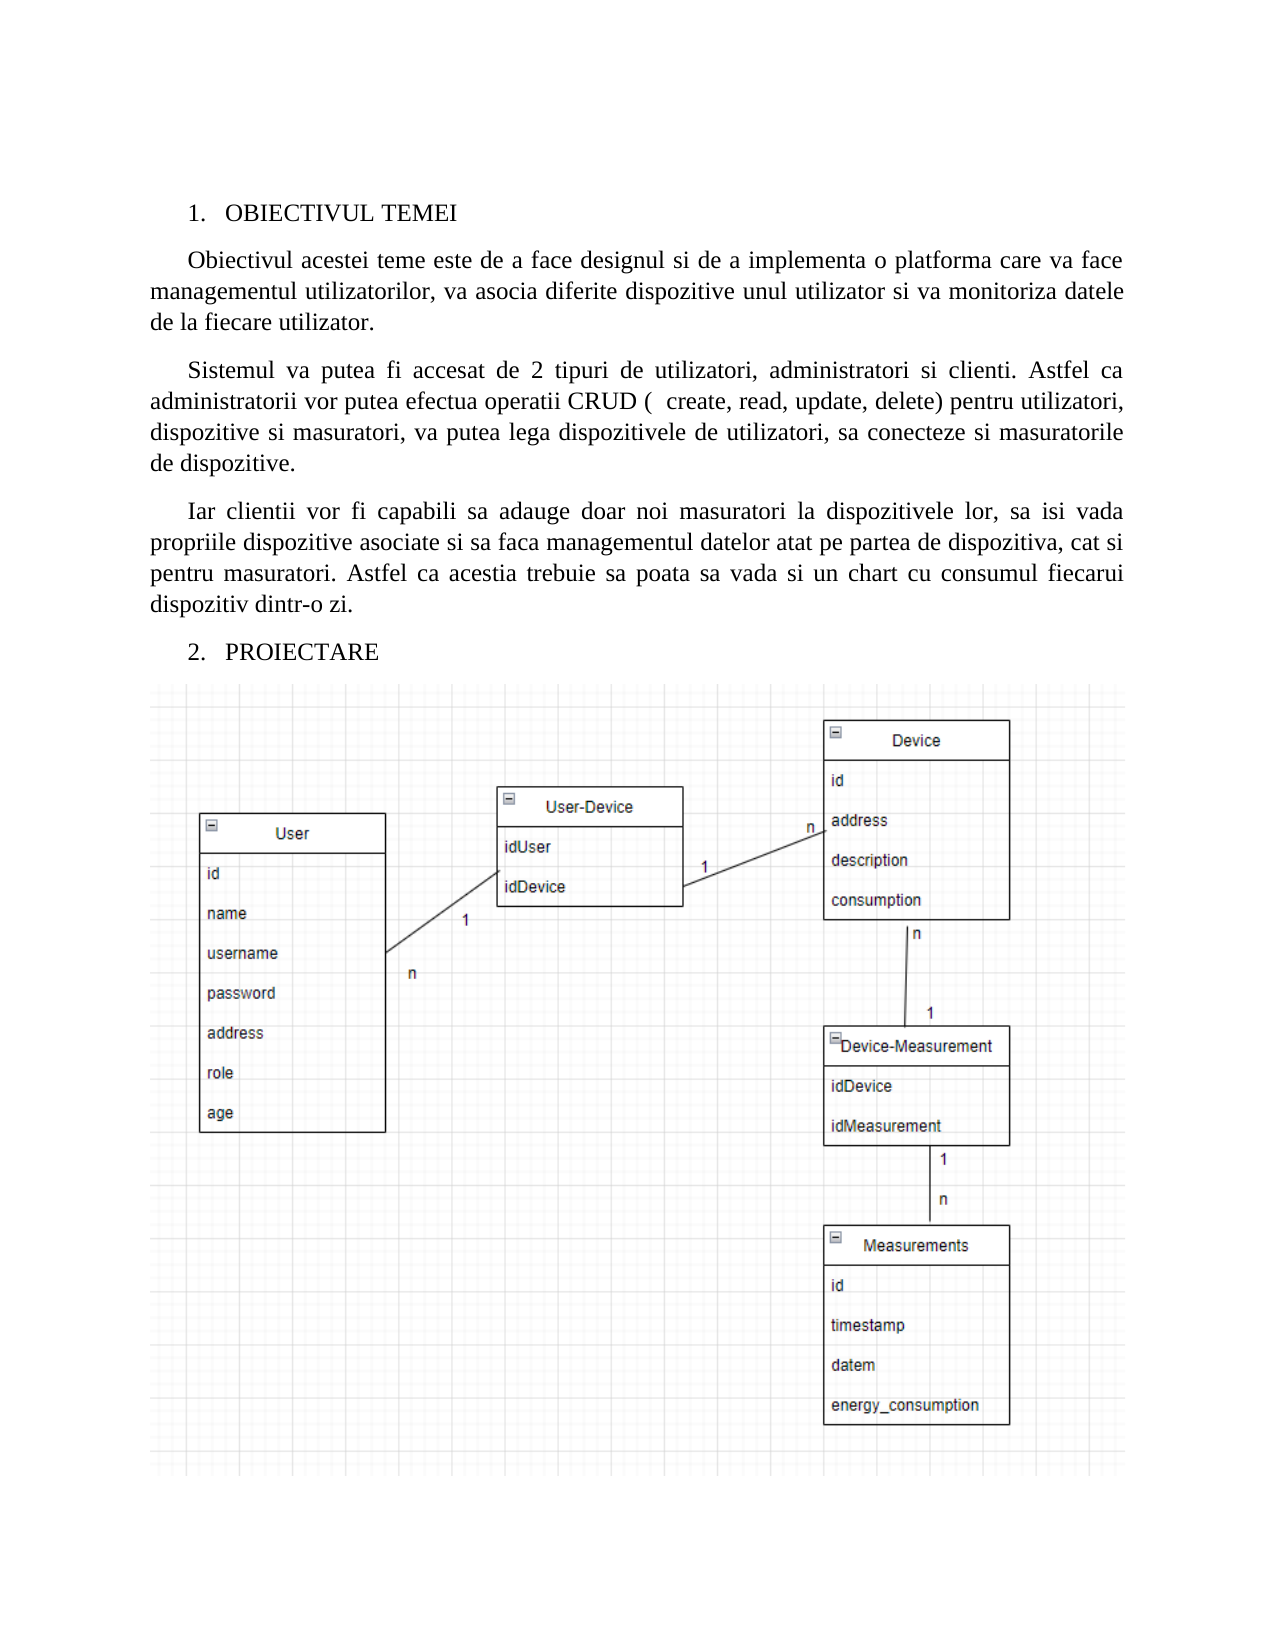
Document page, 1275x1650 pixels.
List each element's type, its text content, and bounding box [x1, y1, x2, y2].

text Sistemul va putea fi accesat de 2 tipuri de utilizatori, administratori si clienti. Astfel ca administratorii vor putea efectua operatii CRUD ( create, read, update, delete) pentru utilizatori, dispozitive si masuratori, va putea lega dispozitivele de utilizatori, sa conecteze si masuratorile de dispozitive. [150, 355, 1125, 477]
text Iar clientii vor fi capabili sa adauge doar noi masuratori la dispozitivele lor, sa isi vada propriile dispozitive asociate si sa faca managementul datelor atat pe partea de dispozitiva, cat si pentru masuratori. Astfel ca acestia trebuie sa poata sa vada si un chart cu consumul fiecarui dispozitiv dintr-o zi. [150, 496, 1125, 618]
list PROIECTARE [187, 637, 1125, 666]
list OBIECTIVUL TEMEI [187, 198, 1125, 226]
text Obiectivul acestei teme este de a face designul si de a implementa o platforma care va face managementul utilizatorilor, va asocia diferite dispozitive unul utilizator si va monitoriza datele de la fiecare utilizator. [150, 245, 1125, 336]
picture [150, 684, 1125, 1476]
